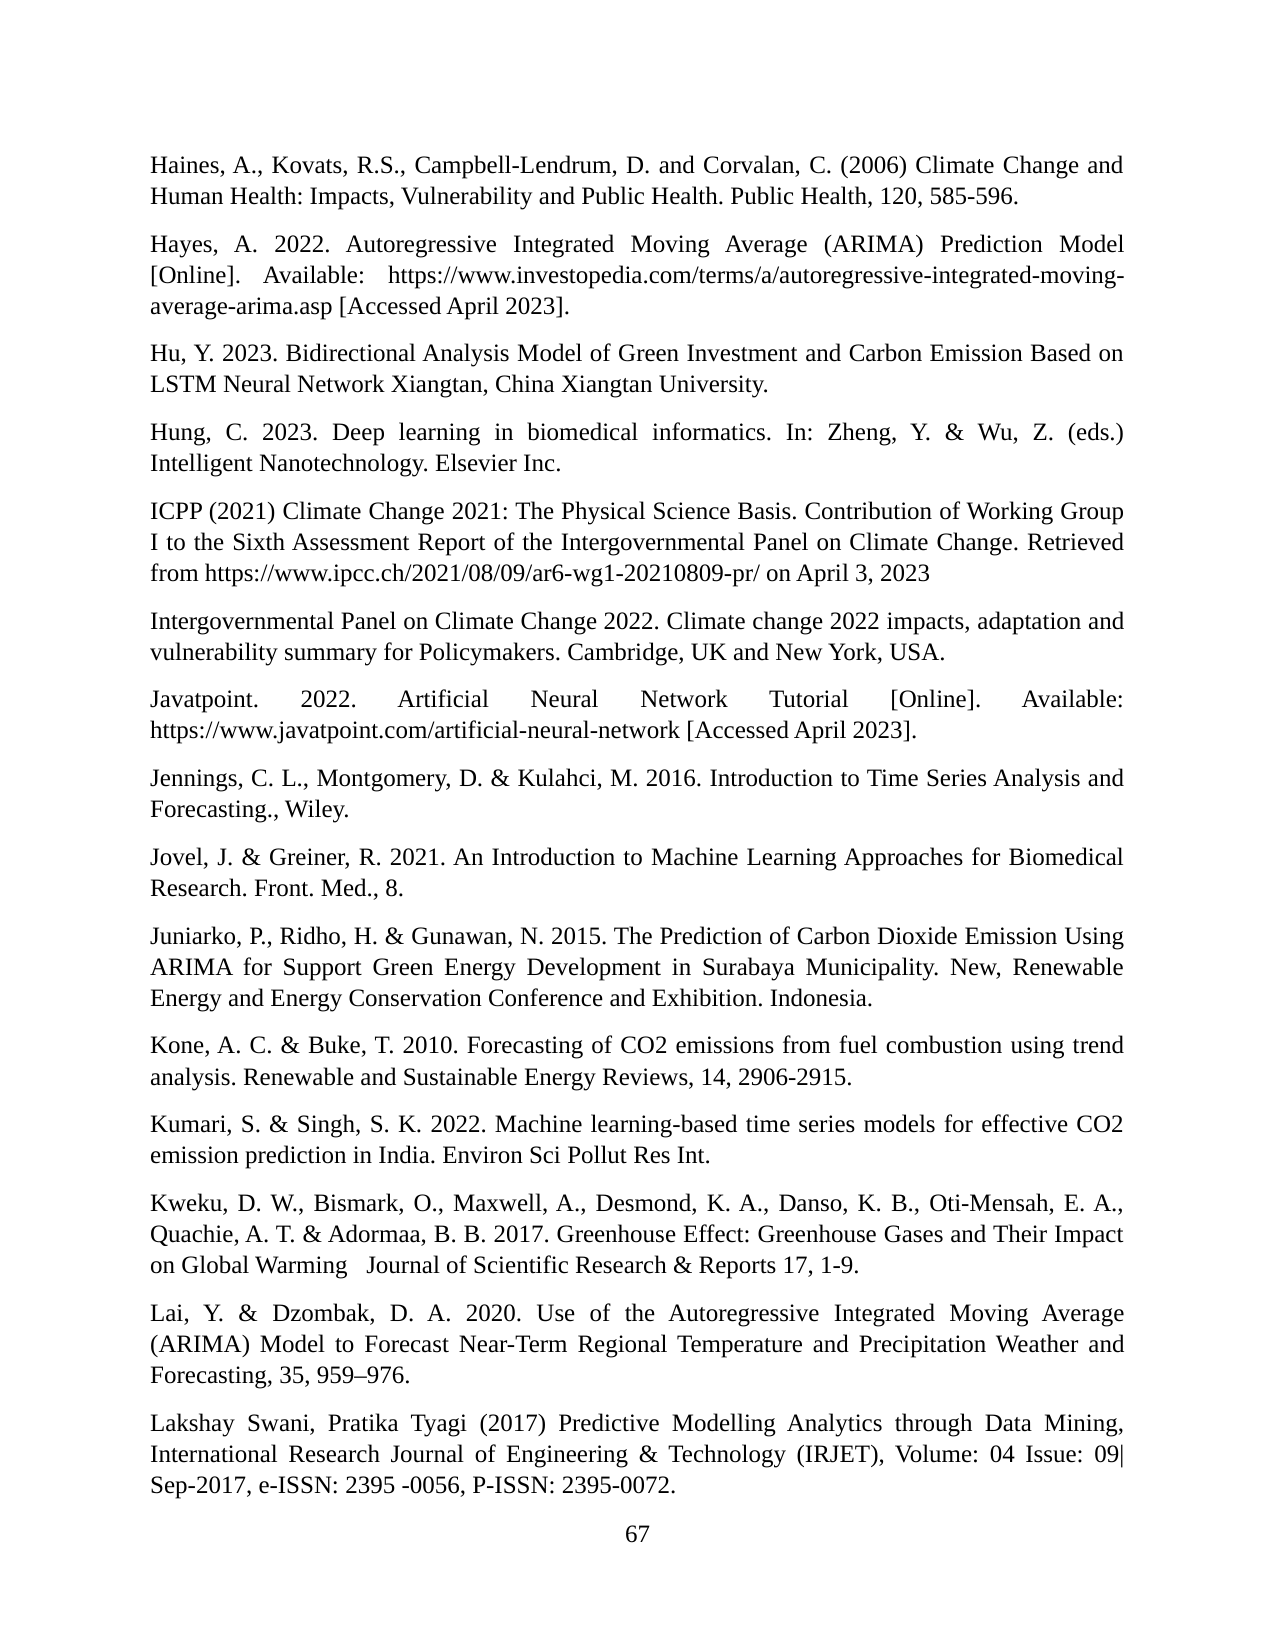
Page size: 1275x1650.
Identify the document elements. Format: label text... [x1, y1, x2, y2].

text Javatpoint. 2022. Artificial Neural Network Tutorial [Online]. Available: https://www.javatpoint.com/artificial-neural-network [Accessed April 2023]. [150, 684, 1125, 744]
text Jennings, C. L., Montgomery, D. & Kulahci, M. 2016. Introduction to Time Series Analysis and Forecasting., Wiley. [150, 763, 1125, 823]
text Kweku, D. W., Bismark, O., Maxwell, A., Desmond, K. A., Danso, K. B., Oti-Mensah, E. A., Quachie, A. T. & Adormaa, B. B. 2017. Greenhouse Effect: Greenhouse Gases and Their Impact on Global Warming Journal of Scientific Research & Reports 17, 1-9. [150, 1188, 1125, 1279]
text Juniarko, P., Ridho, H. & Gunawan, N. 2015. The Prediction of Carbon Dioxide Emission Using ARIMA for Support Green Energy Development in Surabaya Municipality. New, Renewable Energy and Energy Conservation Conference and Exhibition. Indonesia. [150, 921, 1125, 1012]
text Hu, Y. 2023. Bidirectional Analysis Model of Green Investment and Carbon Emission Based on LSTM Neural Network Xiangtan, China Xiangtan University. [150, 338, 1125, 398]
text ICPP (2021) Climate Change 2021: The Physical Science Basis. Contribution of Working Group I to the Sixth Assessment Report of the Intergovernmental Panel on Climate Change. Retrieved from https://www.ipcc.ch/2021/08/09/ar6-wg1-20210809-pr/ on April 3, 2023 [150, 496, 1125, 587]
text Hayes, A. 2022. Autoregressive Integrated Moving Average (ARIMA) Prediction Model [Online]. Available: https://www.investopedia.com/terms/a/autoregressive-integrated-moving-average-arima.asp [Accessed April 2023]. [150, 229, 1125, 319]
text Kumari, S. & Singh, S. K. 2022. Machine learning-based time series models for effective CO2 emission prediction in India. Environ Sci Pollut Res Int. [150, 1109, 1125, 1169]
text Haines, A., Kovats, R.S., Campbell-Lendrum, D. and Corvalan, C. (2006) Climate Change and Human Health: Impacts, Vulnerability and Public Health. Public Health, 120, 585-596. [150, 150, 1125, 210]
text Jovel, J. & Greiner, R. 2021. An Introduction to Machine Learning Approaches for Biomedical Research. Front. Med., 8. [150, 842, 1125, 902]
text Hung, C. 2023. Deep learning in biomedical informatics. In: Zheng, Y. & Wu, Z. (eds.) Intelligent Nanotechnology. Elsevier Inc. [150, 417, 1125, 477]
text Lai, Y. & Dzombak, D. A. 2020. Use of the Autoregressive Integrated Moving Average (ARIMA) Model to Forecast Near-Term Regional Temperature and Precipitation Weather and Forecasting, 35, 959–976. [150, 1298, 1125, 1389]
text Kone, A. C. & Buke, T. 2010. Forecasting of CO2 emissions from fuel combustion using trend analysis. Renewable and Sustainable Energy Reviews, 14, 2906-2915. [150, 1031, 1125, 1090]
text Lakshay Swani, Pratika Tyagi (2017) Predictive Modelling Analytics through Data Mining, International Research Journal of Engineering & Technology (IRJET), Volume: 04 Issue: 09| Sep-2017, e-ISSN: 2395 -0056, P-ISSN: 2395-0072. [150, 1408, 1125, 1498]
text Intergovernmental Panel on Climate Change 2022. Climate change 2022 impacts, adaptation and vulnerability summary for Policymakers. Cambridge, UK and New York, USA. [150, 606, 1125, 666]
